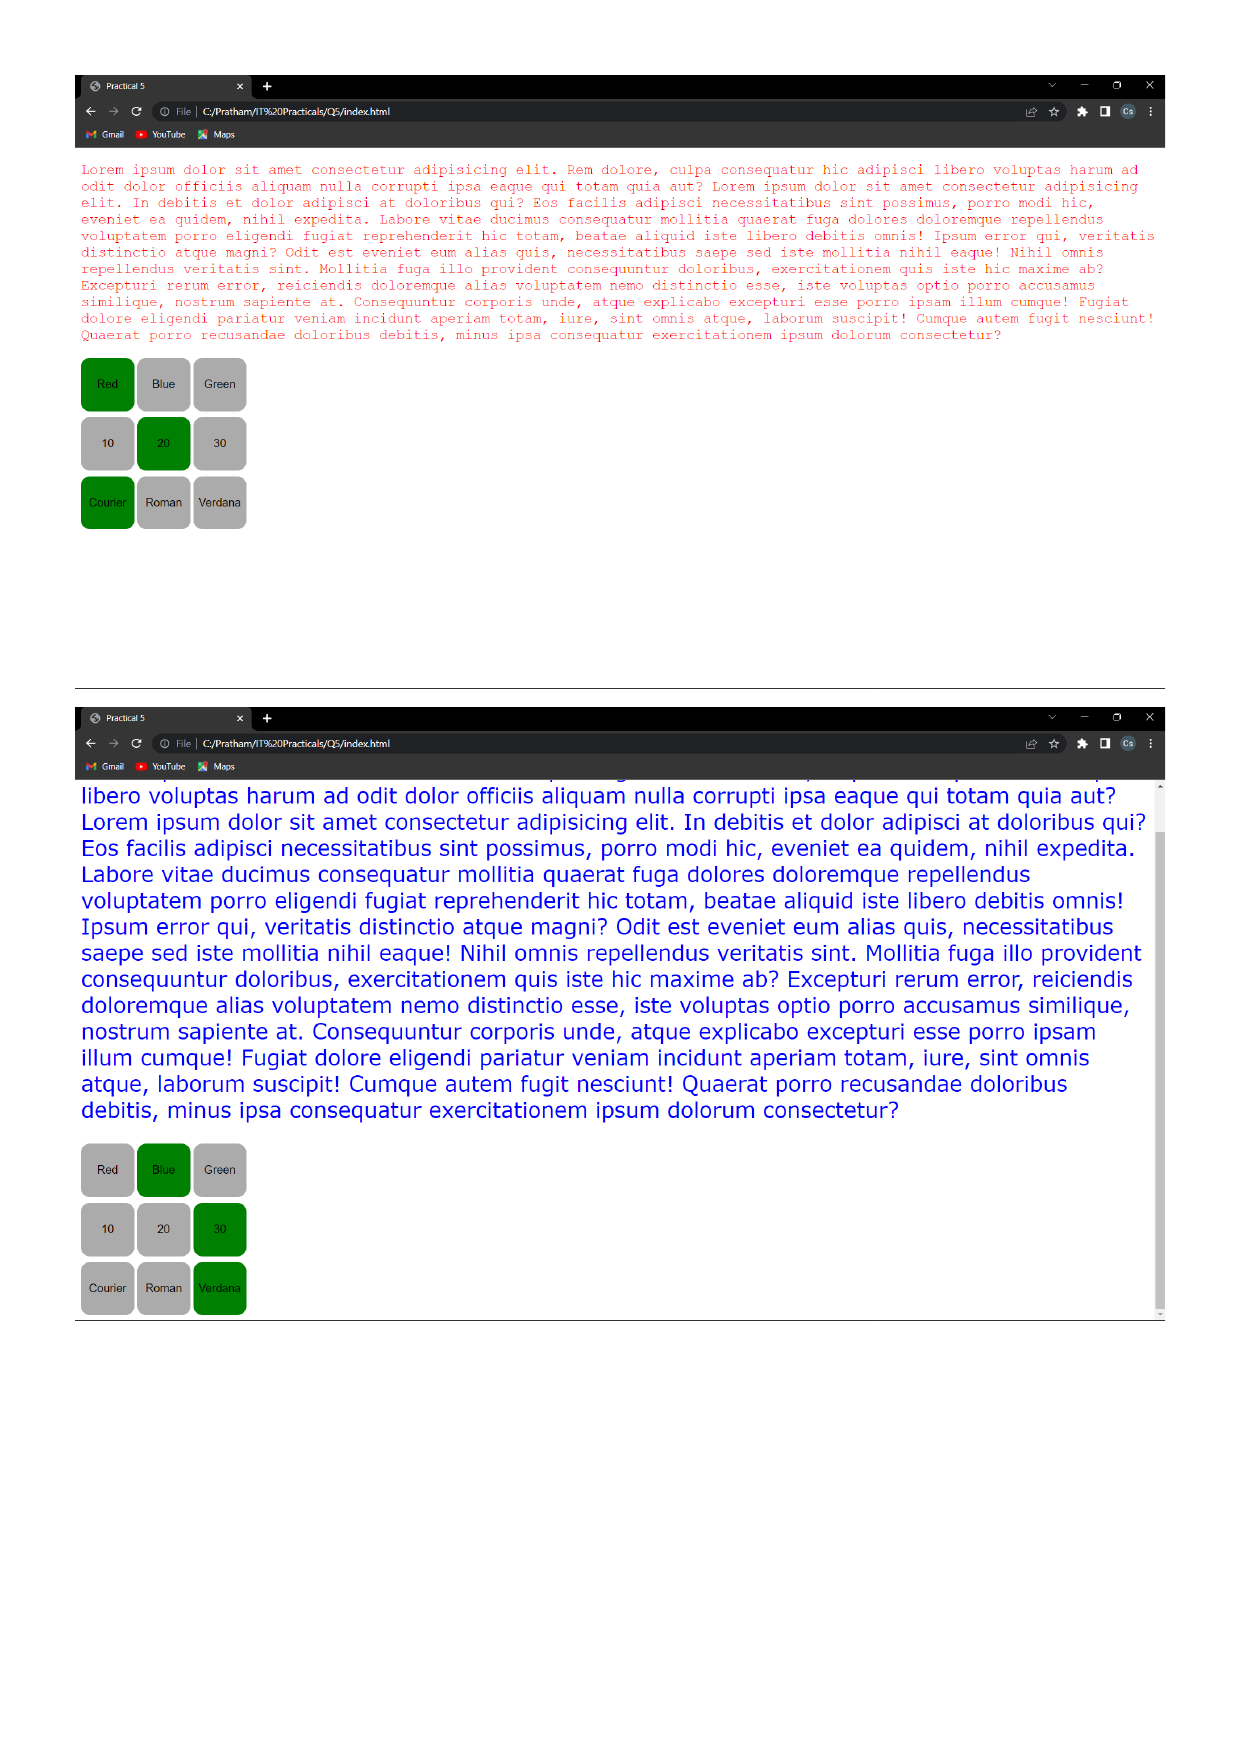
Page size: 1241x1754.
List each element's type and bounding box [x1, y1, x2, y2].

picture [75, 75, 1166, 689]
picture [75, 707, 1166, 1321]
